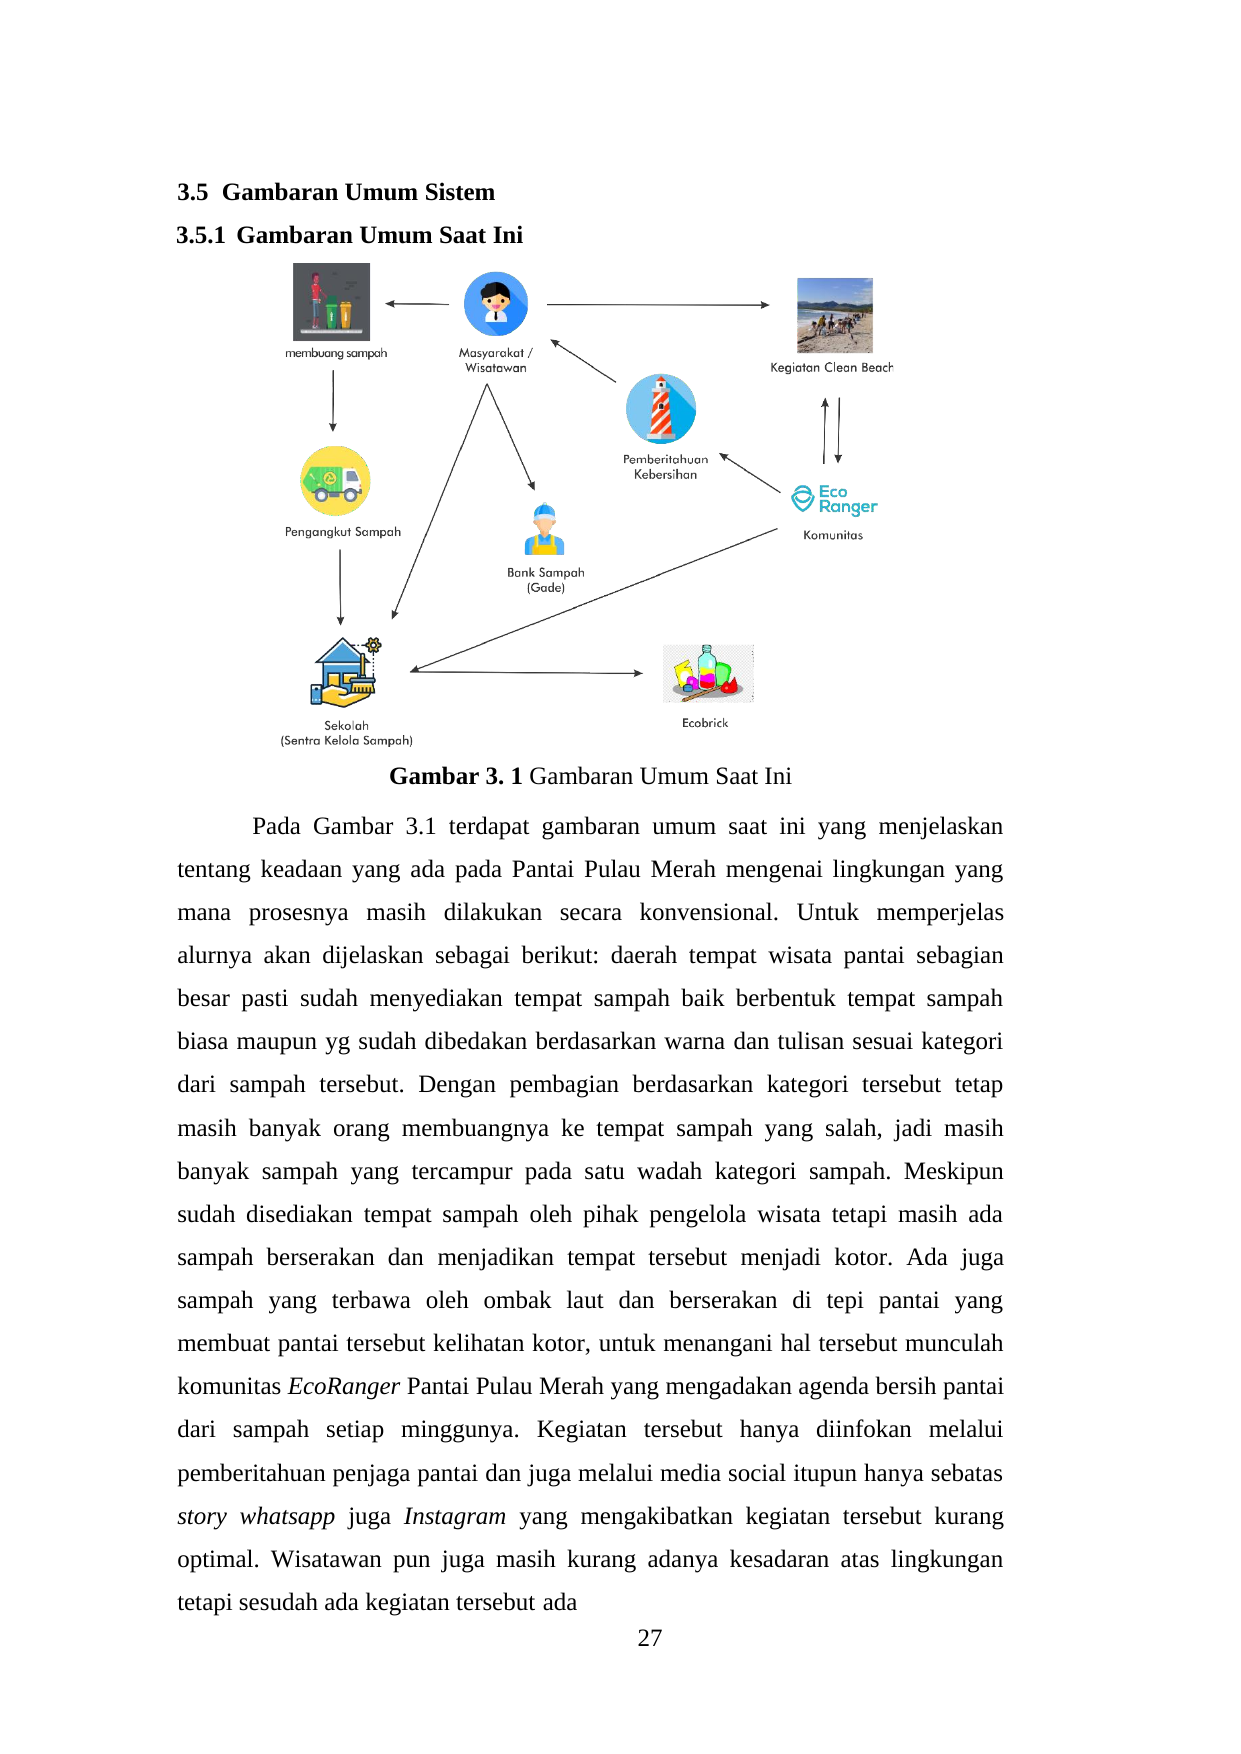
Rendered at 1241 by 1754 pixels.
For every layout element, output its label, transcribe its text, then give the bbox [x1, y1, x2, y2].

text Pada Gambar 3.1 terdapat gambaran umum saat ini yang menjelaskan tentang keadaan yang ada pada Pantai Pulau Merah mengenai lingkungan yang mana prosesnya masih dilakukan secara konvensional. Untuk memperjelas alurnya akan dijelaskan sebagai berikut: daerah tempat wisata pantai sebagian besar pasti sudah menyediakan tempat sampah baik berbentuk tempat sampah biasa maupun yg sudah dibedakan berdasarkan warna dan tulisan sesuai kategori dari sampah tersebut. Dengan pembagian berdasarkan kategori tersebut tetap masih banyak orang membuangnya ke tempat sampah yang salah, jadi masih banyak sampah yang tercampur pada satu wadah kategori sampah. Meskipun sudah disediakan tempat sampah oleh pihak pengelola wisata tetapi masih ada sampah berserakan dan menjadikan tempat tersebut menjadi kotor. Ada juga sampah yang terbawa oleh ombak laut dan berserakan di tepi pantai yang membuat pantai tersebut kelihatan kotor, untuk menangani hal tersebut munculah komunitas EcoRanger Pantai Pulau Merah yang mengadakan agenda bersih pantai dari sampah setiap minggunya. Kegiatan tersebut hanya diinfokan melalui pemberitahuan penjaga pantai dan juga melalui media social itupun hanya sebatas story whatsapp juga Instagram yang mengakibatkan kegiatan tersebut kurang optimal. Wisatawan pun juga masih kurang adanya kesadaran atas lingkungan tetapi sesudah ada kegiatan tersebut ada [177, 811, 1004, 1616]
subtitle Gambaran Umum Saat Ini [176, 220, 1109, 249]
subtitle Gambaran Umum Sistem [177, 177, 1109, 206]
picture [281, 263, 894, 747]
